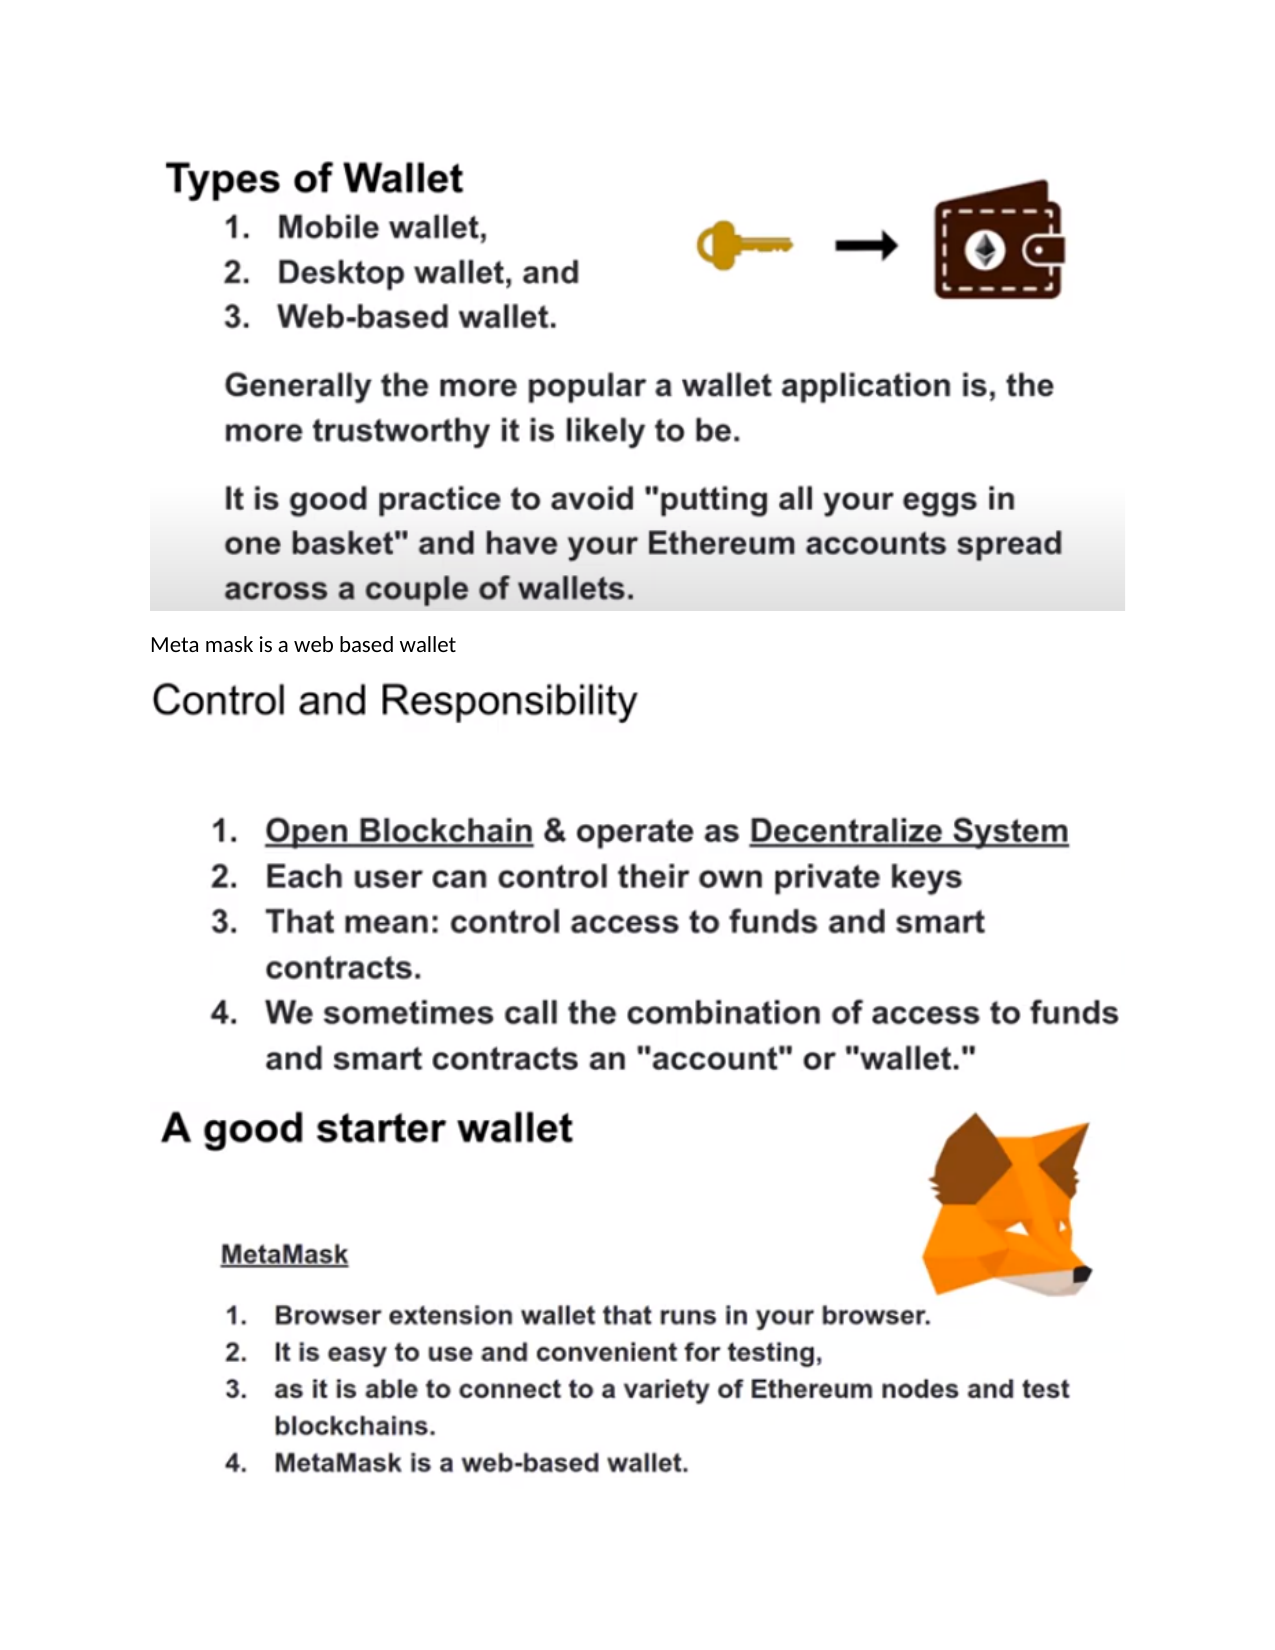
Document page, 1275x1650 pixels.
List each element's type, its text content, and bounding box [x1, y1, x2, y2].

picture [150, 150, 1125, 611]
picture [150, 676, 1125, 1084]
picture [150, 1102, 1125, 1489]
text Meta mask is a web based wallet [150, 630, 1125, 658]
